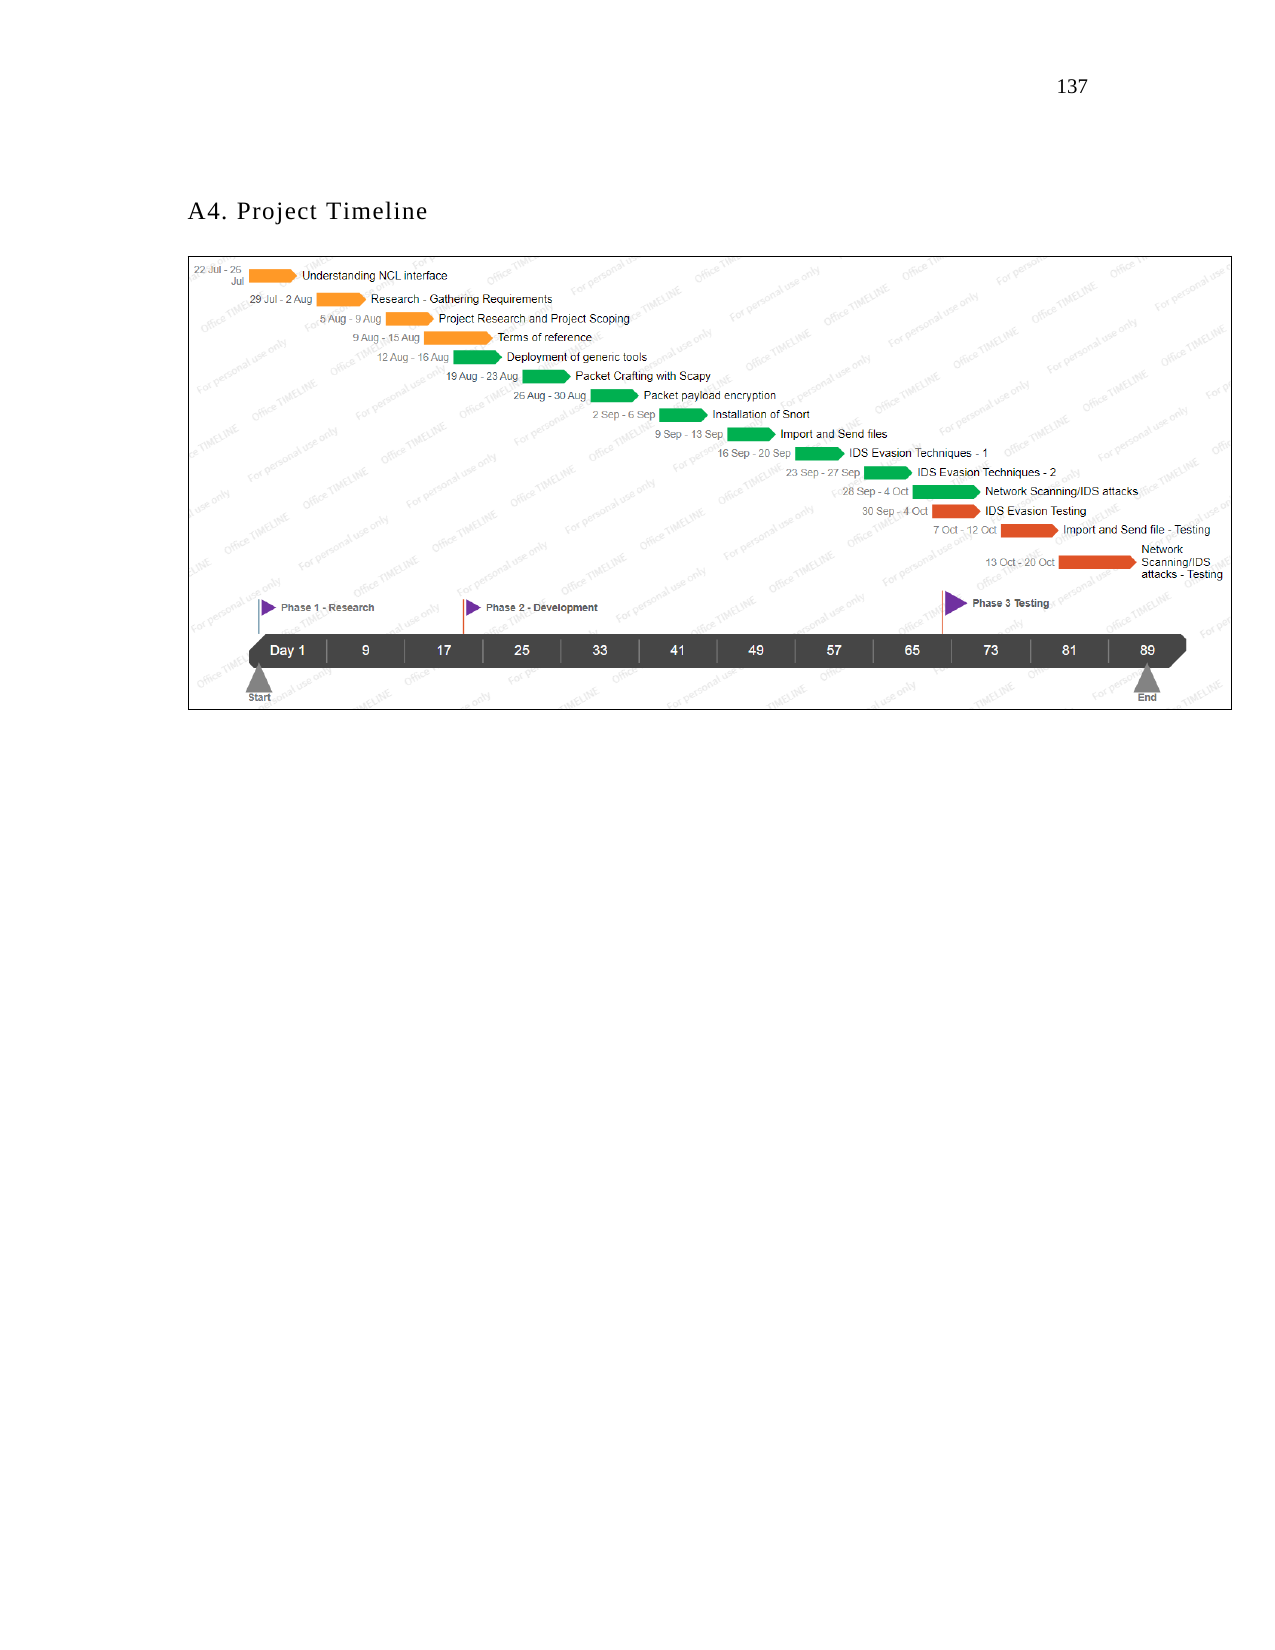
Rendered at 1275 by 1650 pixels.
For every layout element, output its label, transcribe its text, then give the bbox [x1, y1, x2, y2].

picture [189, 257, 1231, 709]
subtitle A4. Project Timeline [187, 196, 1087, 224]
